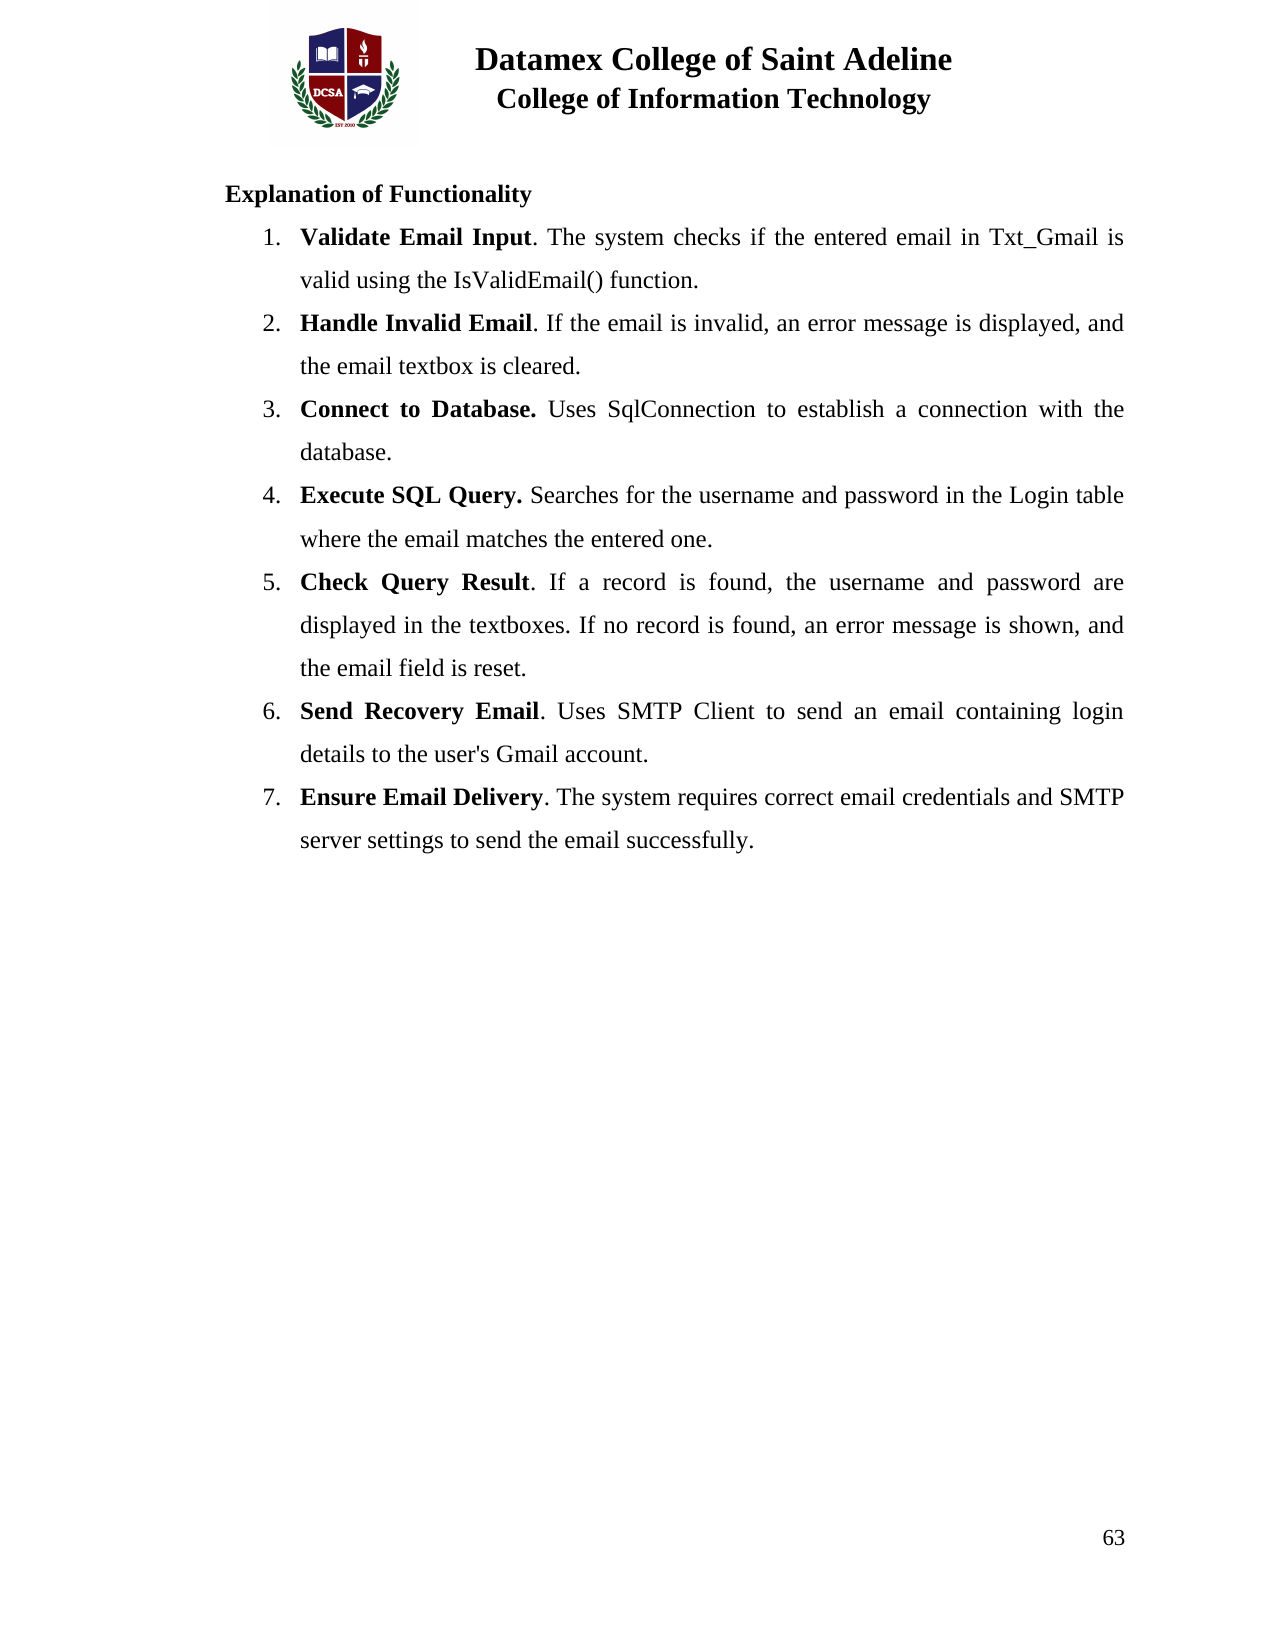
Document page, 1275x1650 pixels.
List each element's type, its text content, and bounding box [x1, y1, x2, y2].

list Handle Invalid Email. If the email is invalid, an error message is displayed, and the email textbox is cleared. [262, 308, 1125, 380]
list Execute SQL Query. Searches for the username and password in the Login table where the email matches the entered one. [262, 481, 1125, 552]
list Validate Email Input. The system checks if the entered email in Txt_Gmail is valid using the IsValidEmail() function. [262, 222, 1125, 294]
picture [268, 1, 420, 146]
list Check Query Result. If a record is found, the username and password are displayed in the textboxes. If no record is found, an error message is shown, and the email field is reset. [262, 567, 1125, 682]
list Send Recovery Email. Uses SMTP Client to send an email containing login details to the user's Gmail account. [262, 696, 1125, 768]
list Connect to Database. Uses SqlConnection to establish a connection with the database. [262, 394, 1125, 466]
text Explanation of Functionality [225, 179, 1125, 207]
list Ensure Email Delivery. The system requires correct email credentials and SMTP server settings to send the email successfully. [262, 782, 1125, 854]
